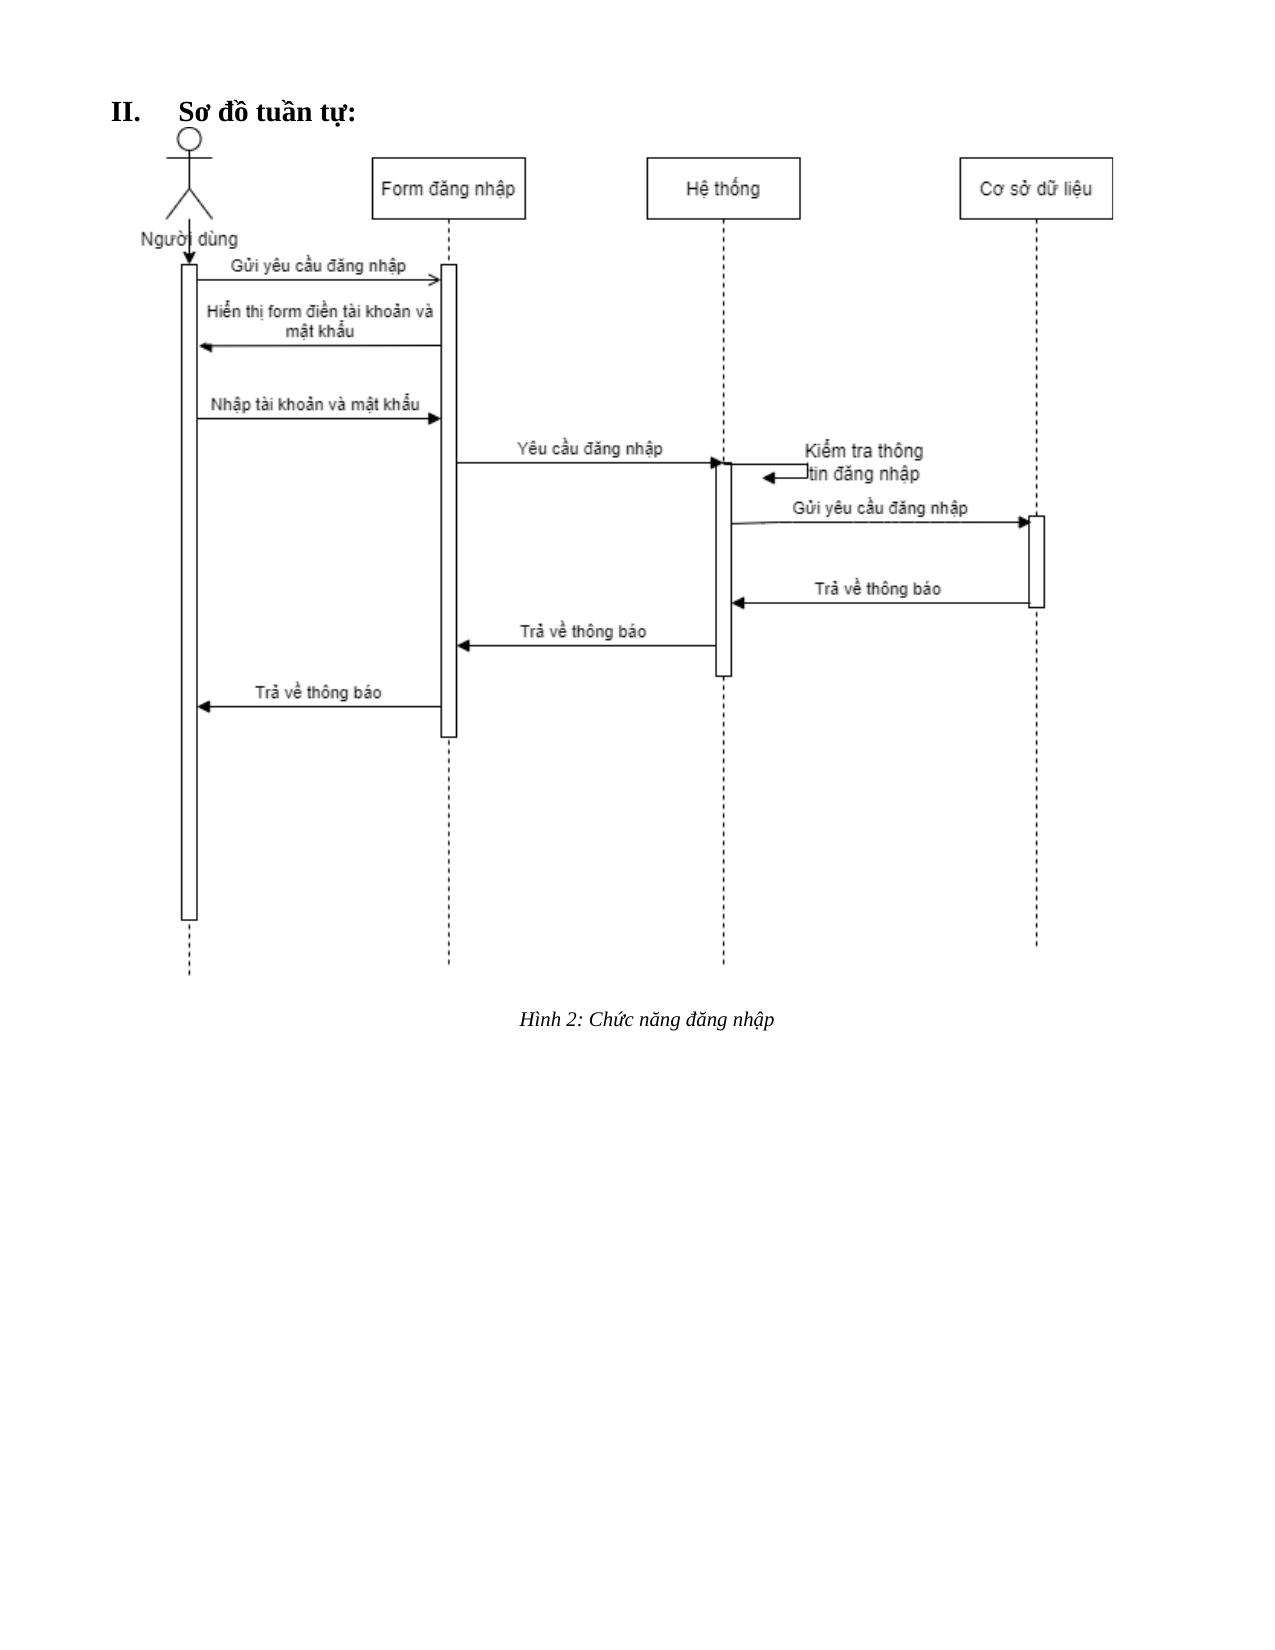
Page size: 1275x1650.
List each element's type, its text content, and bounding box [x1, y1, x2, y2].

list Sơ đồ tuần tự: [141, 94, 1153, 127]
picture [140, 127, 1114, 979]
text Hình 2: Chức năng đăng nhập [141, 1007, 1153, 1031]
